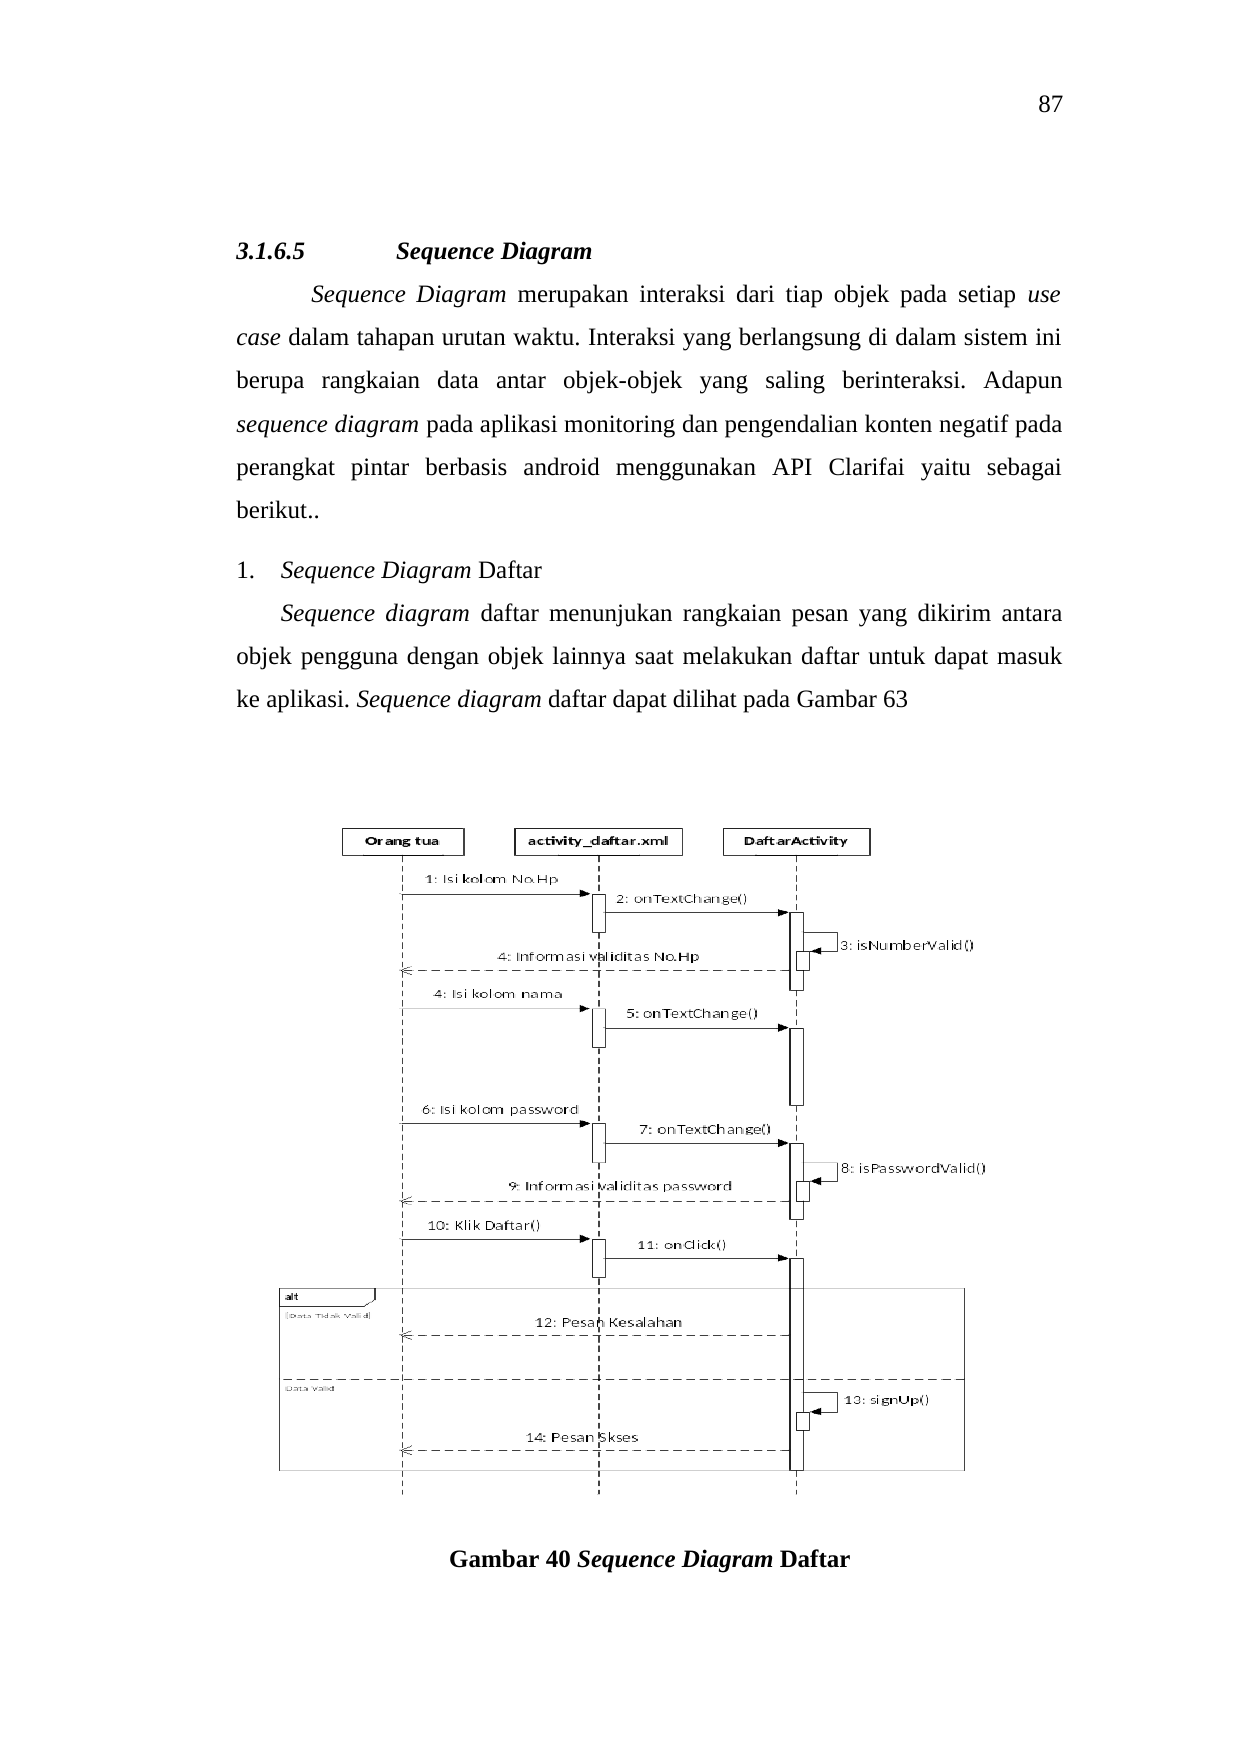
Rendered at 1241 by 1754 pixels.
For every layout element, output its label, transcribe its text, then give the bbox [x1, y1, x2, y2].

list Sequence Diagram Daftar [236, 555, 1063, 583]
subtitle Sequence Diagram [236, 236, 1063, 265]
text Sequence Diagram merupakan interaksi dari tiap objek pada setiap use case dalam tahapan urutan waktu. Interaksi yang berlangsung di dalam sistem ini berupa rangkaian data antar objek-objek yang saling berinteraksi. Adapun sequence diagram pada aplikasi monitoring dan pengendalian konten negatif pada perangkat pintar berbasis android menggunakan API Clarifai yaitu sebagai berikut.. [236, 279, 1063, 524]
text Sequence diagram daftar menunjukan rangkaian pesan yang dikirim antara objek pengguna dengan objek lainnya saat melakukan daftar untuk dapat masuk ke aplikasi. Sequence diagram daftar dapat dilihat pada Gambar 63 [236, 598, 1063, 713]
